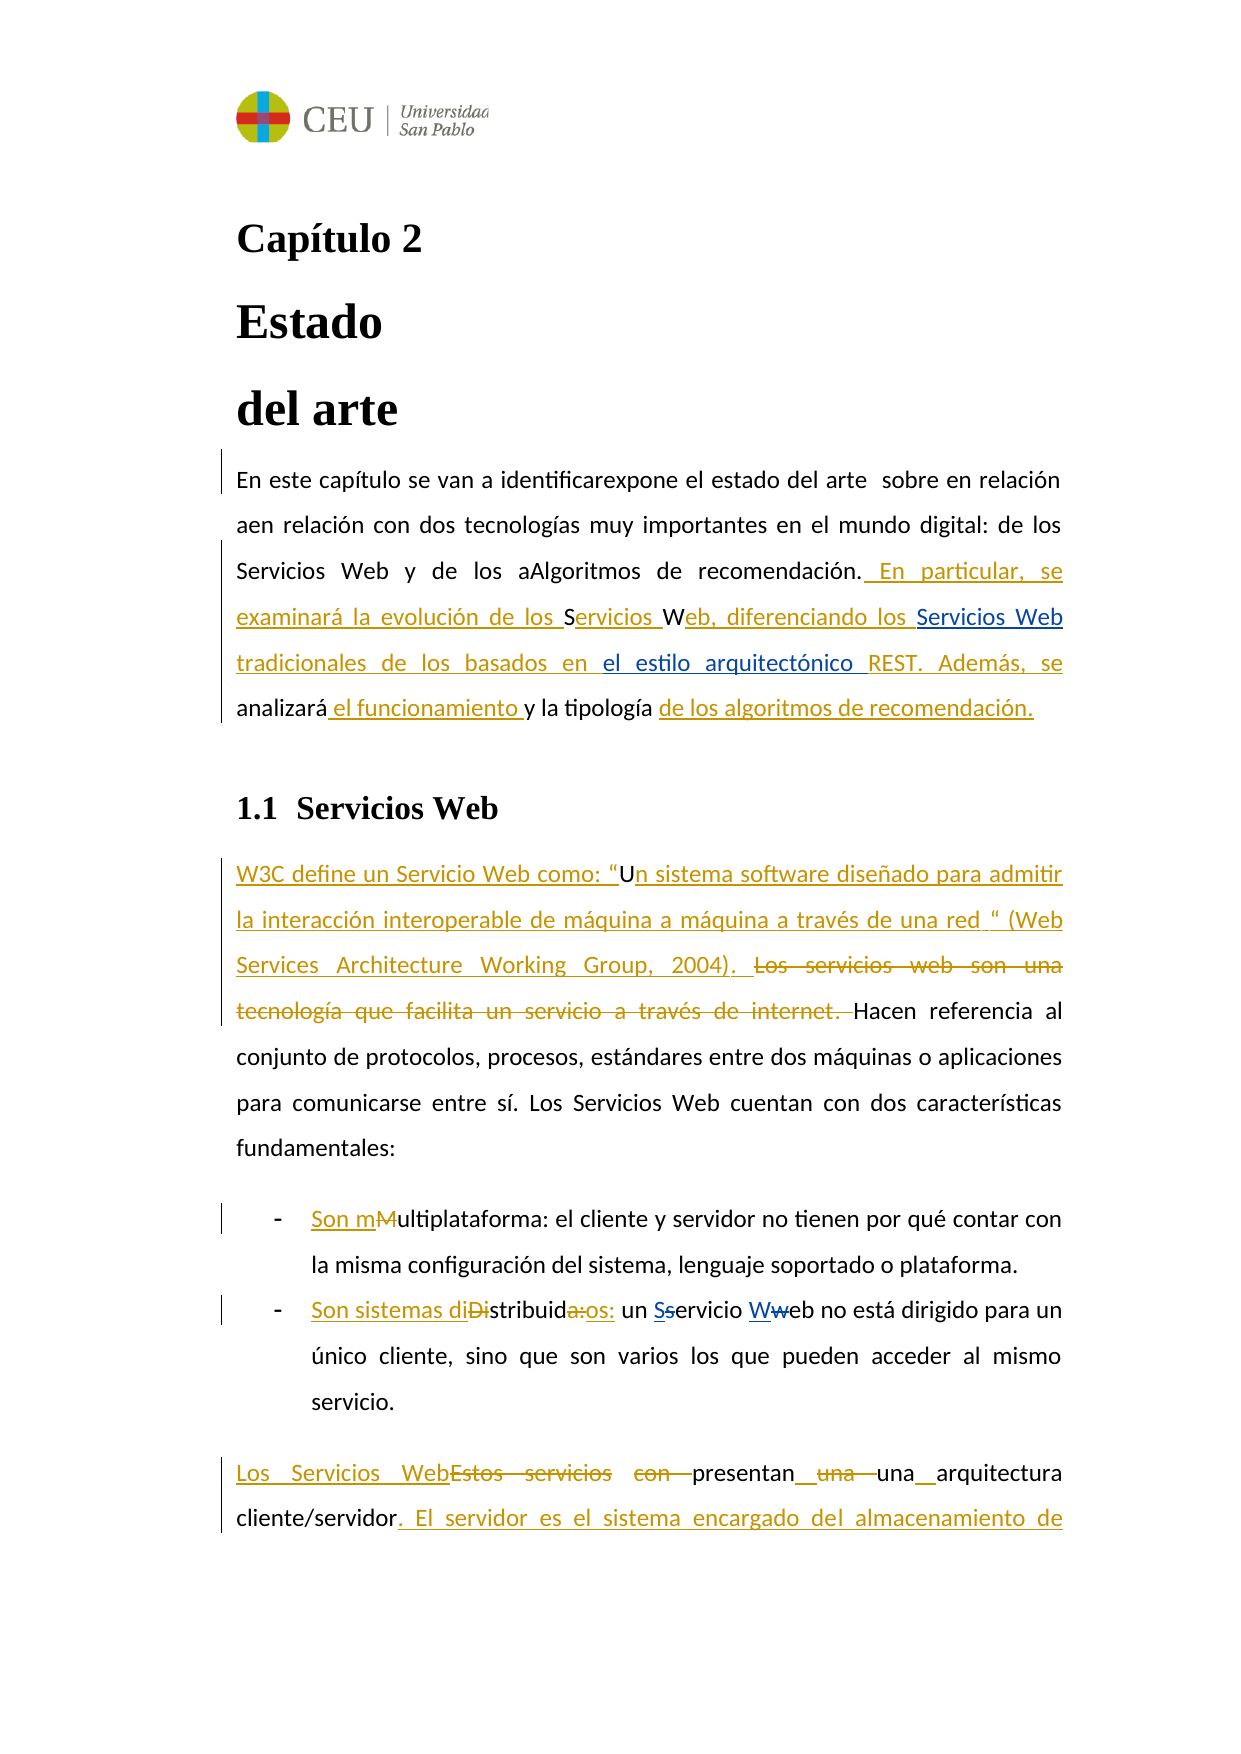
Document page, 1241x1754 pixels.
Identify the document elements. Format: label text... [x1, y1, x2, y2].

subtitle Servicios Web [236, 788, 1063, 826]
text presentanunaarquitecturacliente/servidor. [236, 1457, 1063, 1533]
text UHacen referencia al conjunto de protocolos, procesos, estándares entre dos máquinas o aplicaciones para comunicarse entre sí. Los Servicios Web cuentan con dos características fundamentales: [236, 858, 1063, 930]
text En este capítulo se el estado del arte los Servicios Web y los lgoritmos de recomendación.SWanalizaráy la tipología [236, 193, 1063, 673]
text UHacen referencia al conjunto de protocolos, procesos, estándares entre dos máquinas o aplicaciones para comunicarse entre sí. Los Servicios Web cuentan con dos características fundamentales: [236, 931, 1063, 1163]
list stribuid un ervicio eb no está dirigido para un único cliente, sino que son varios los que pueden acceder al mismo servicio. [274, 1295, 1063, 1417]
list ultiplataforma: el cliente y servidor no tienen por qué contar con la misma configuración del sistema, lenguaje soportado o plataforma. [274, 1203, 1063, 1279]
picture [235, 89, 489, 143]
text En este capítulo se el estado del arte los Servicios Web y los lgoritmos de recomendación.SWanalizaráy la tipología [236, 674, 1063, 723]
subtitle Estado del arte [236, 206, 423, 436]
